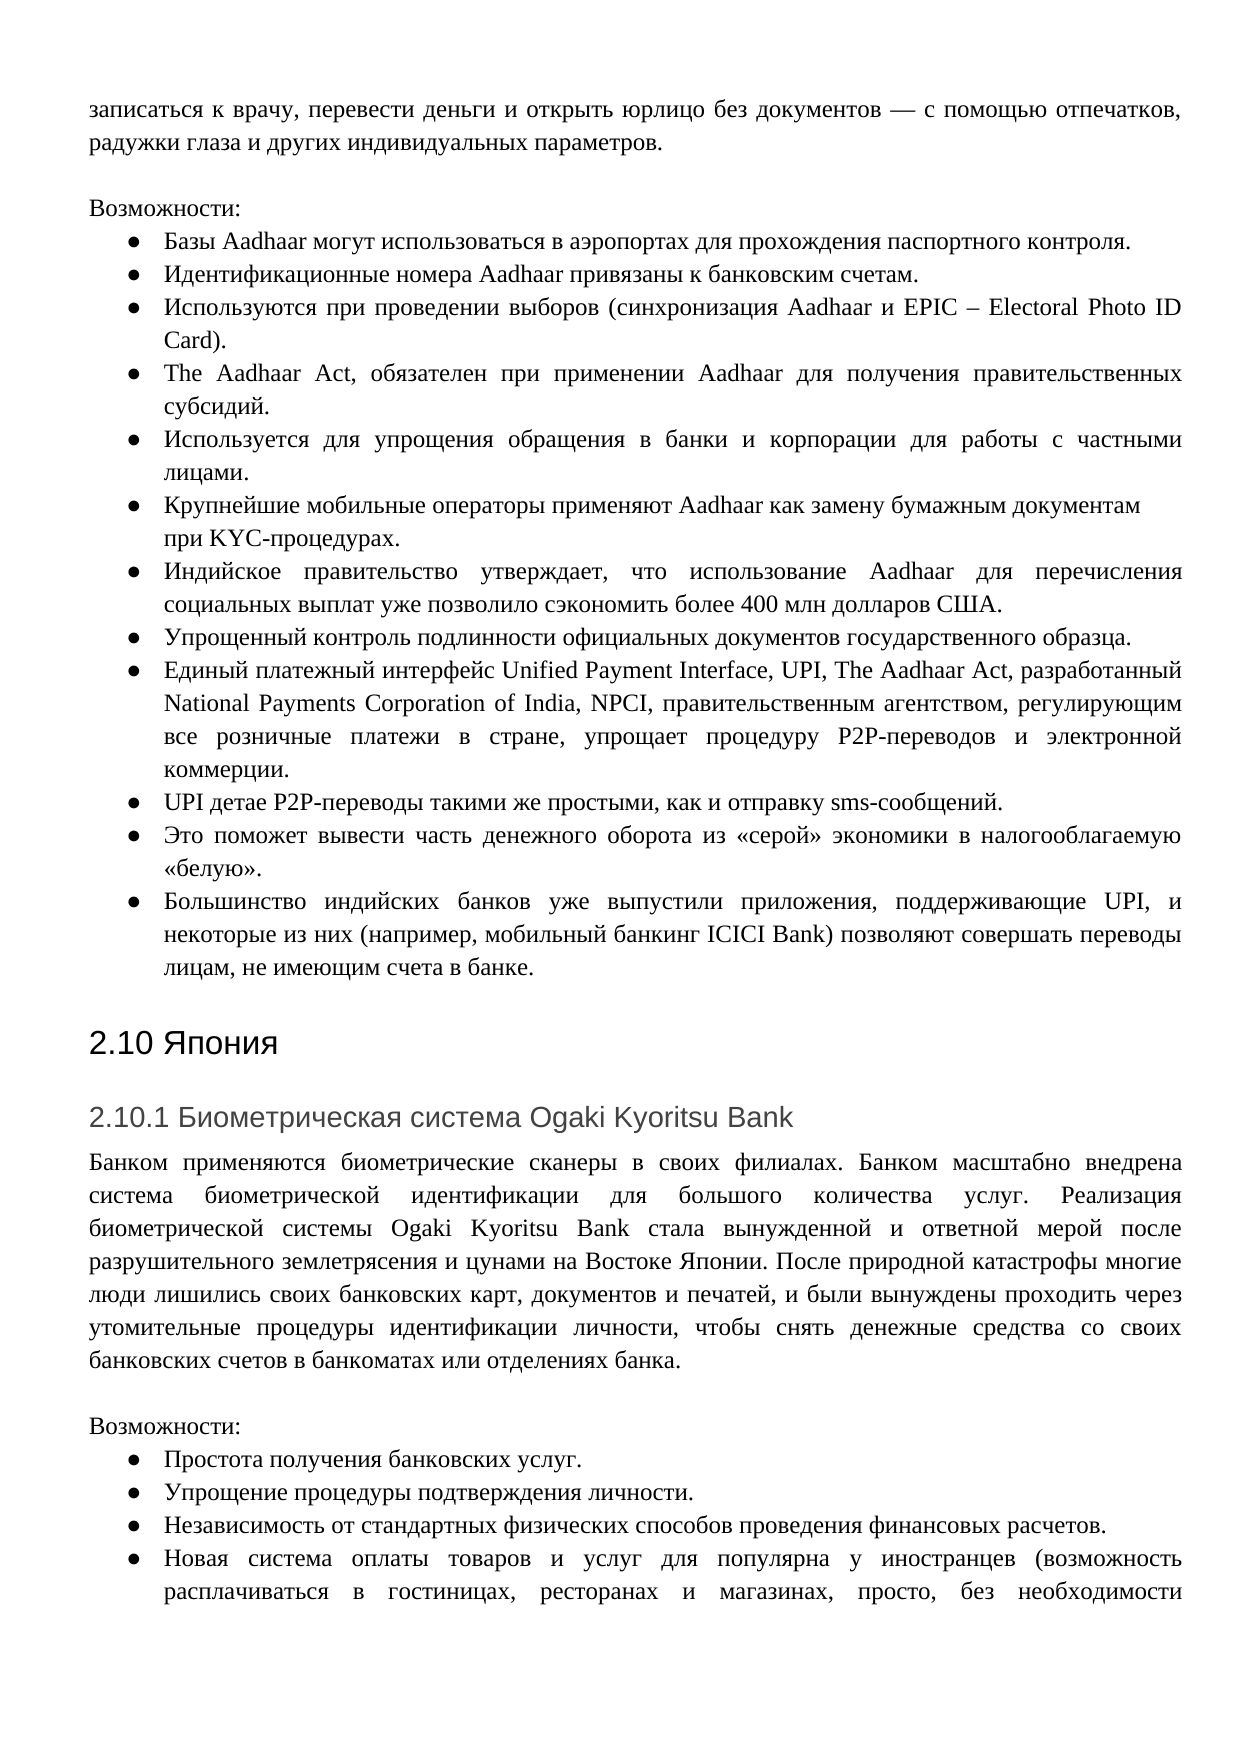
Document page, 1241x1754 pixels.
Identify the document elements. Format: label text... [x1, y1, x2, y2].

list UPI детае P2P-переводы такими же простыми, как и отправку sms-сообщений. [126, 787, 1183, 816]
list The Aadhaar Act, обязателен при применении Aadhaar для получения правительственных субсидий. [126, 358, 1183, 420]
list Единый платежный интерфейс Unified Payment Interface, UPI, The Aadhaar Act, разработанный National Payments Corporation of India, NPCI, правительственным агентством, регулирующим все розничные платежи в стране, упрощает процедуру P2P-переводов и электронной коммерции. [126, 655, 1183, 783]
list Базы Aadhaar могут использоваться в аэропортах для прохождения паспортного контроля. [126, 226, 1183, 254]
list Идентификационные номера Aadhaar привязаны к банковским счетам. [126, 259, 1183, 288]
list Большинство индийских банков уже выпустили приложения, поддерживающие UPI, и некоторые из них (например, мобильный банкинг ICICI Bank) позволяют совершать переводы лицам, не имеющим счета в банке. [126, 886, 1183, 981]
list Используется для упрощения обращения в банки и корпорации для работы с частными лицами. [126, 424, 1183, 486]
text Банком применяются биометрические сканеры в своих филиалах. Банком масштабно внедрена система биометрической идентификации для большого количества услуг. Реализация биометрической системы Ogaki Kyoritsu Bank стала вынужденной и ответной мерой после разрушительного землетрясения и цунами на Востоке Японии. После природной катастрофы многие люди лишились своих банковских карт, документов и печатей, и были вынуждены проходить через утомительные процедуры идентификации личности, чтобы снять денежные средства со своих банковских счетов в банкоматах или отделениях банка. [88, 1147, 1183, 1374]
list Используются при проведении выборов (синхронизация Aadhaar и EPIC – Electoral Photo ID Card). [126, 292, 1183, 354]
list Упрощенный контроль подлинности официальных документов государственного образца. [126, 622, 1183, 651]
list Независимость от стандартных физических способов проведения финансовых расчетов. [126, 1510, 1183, 1539]
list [126, 1543, 1183, 1605]
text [88, 94, 1183, 156]
list Это поможет вывести часть денежного оборота из «серой» экономики в налогооблагаемую «белую». [126, 820, 1183, 882]
list Простота получения банковских услуг. [126, 1444, 1183, 1473]
text Возможности: [88, 193, 1183, 222]
list Упрощение процедуры подтверждения личности. [126, 1477, 1183, 1506]
text Возможности: [88, 1411, 1183, 1440]
list Крупнейшие мобильные операторы применяют Aadhaar как замену бумажным документам при KYC-процедурах. [126, 490, 1183, 552]
subtitle 2.10.1 Биометрическая система Ogaki Kyoritsu Bank [88, 1100, 1183, 1134]
subtitle 2.10 Япония [88, 1023, 1183, 1061]
list Индийское правительство утверждает, что использование Aadhaar для перечисления социальных выплат уже позволило сэкономить более 400 млн долларов США. [126, 556, 1183, 618]
